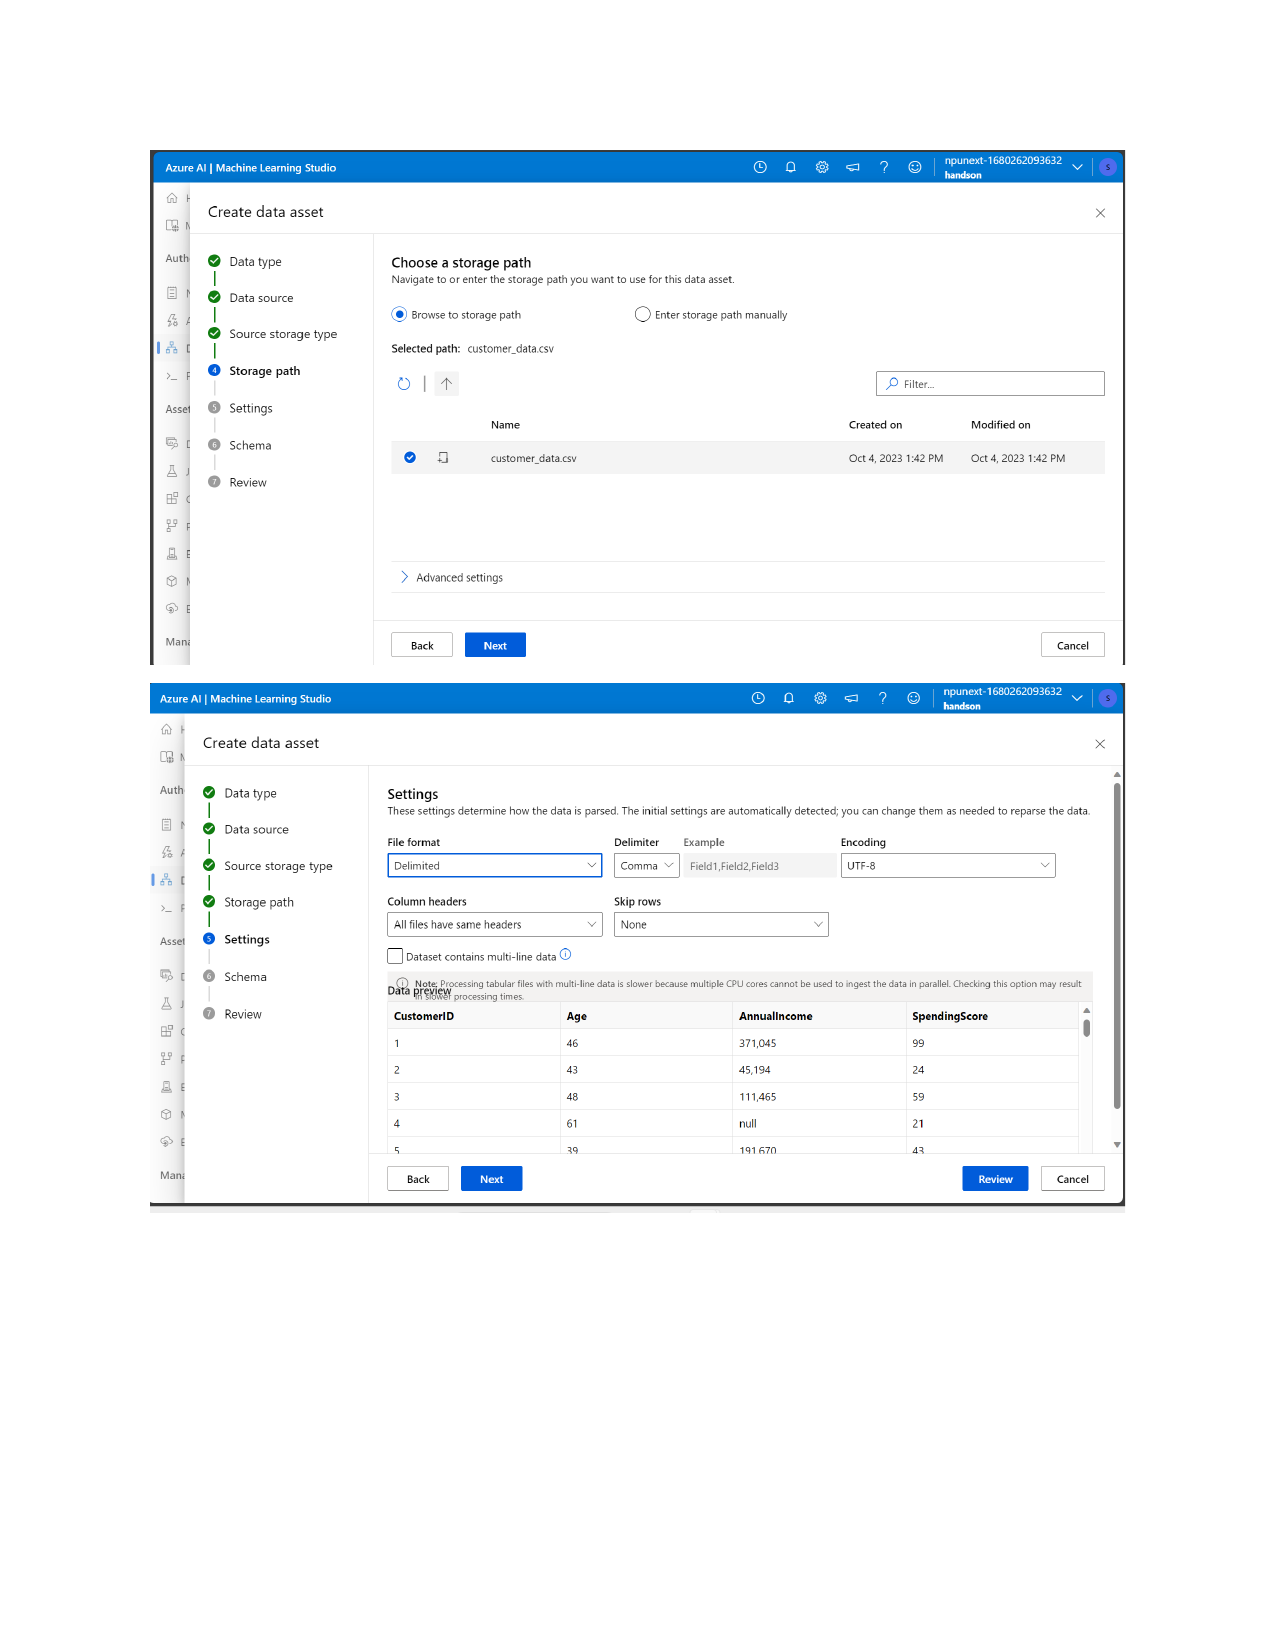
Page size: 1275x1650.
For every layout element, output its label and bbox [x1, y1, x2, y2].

picture [150, 683, 1125, 1213]
picture [150, 150, 1125, 665]
